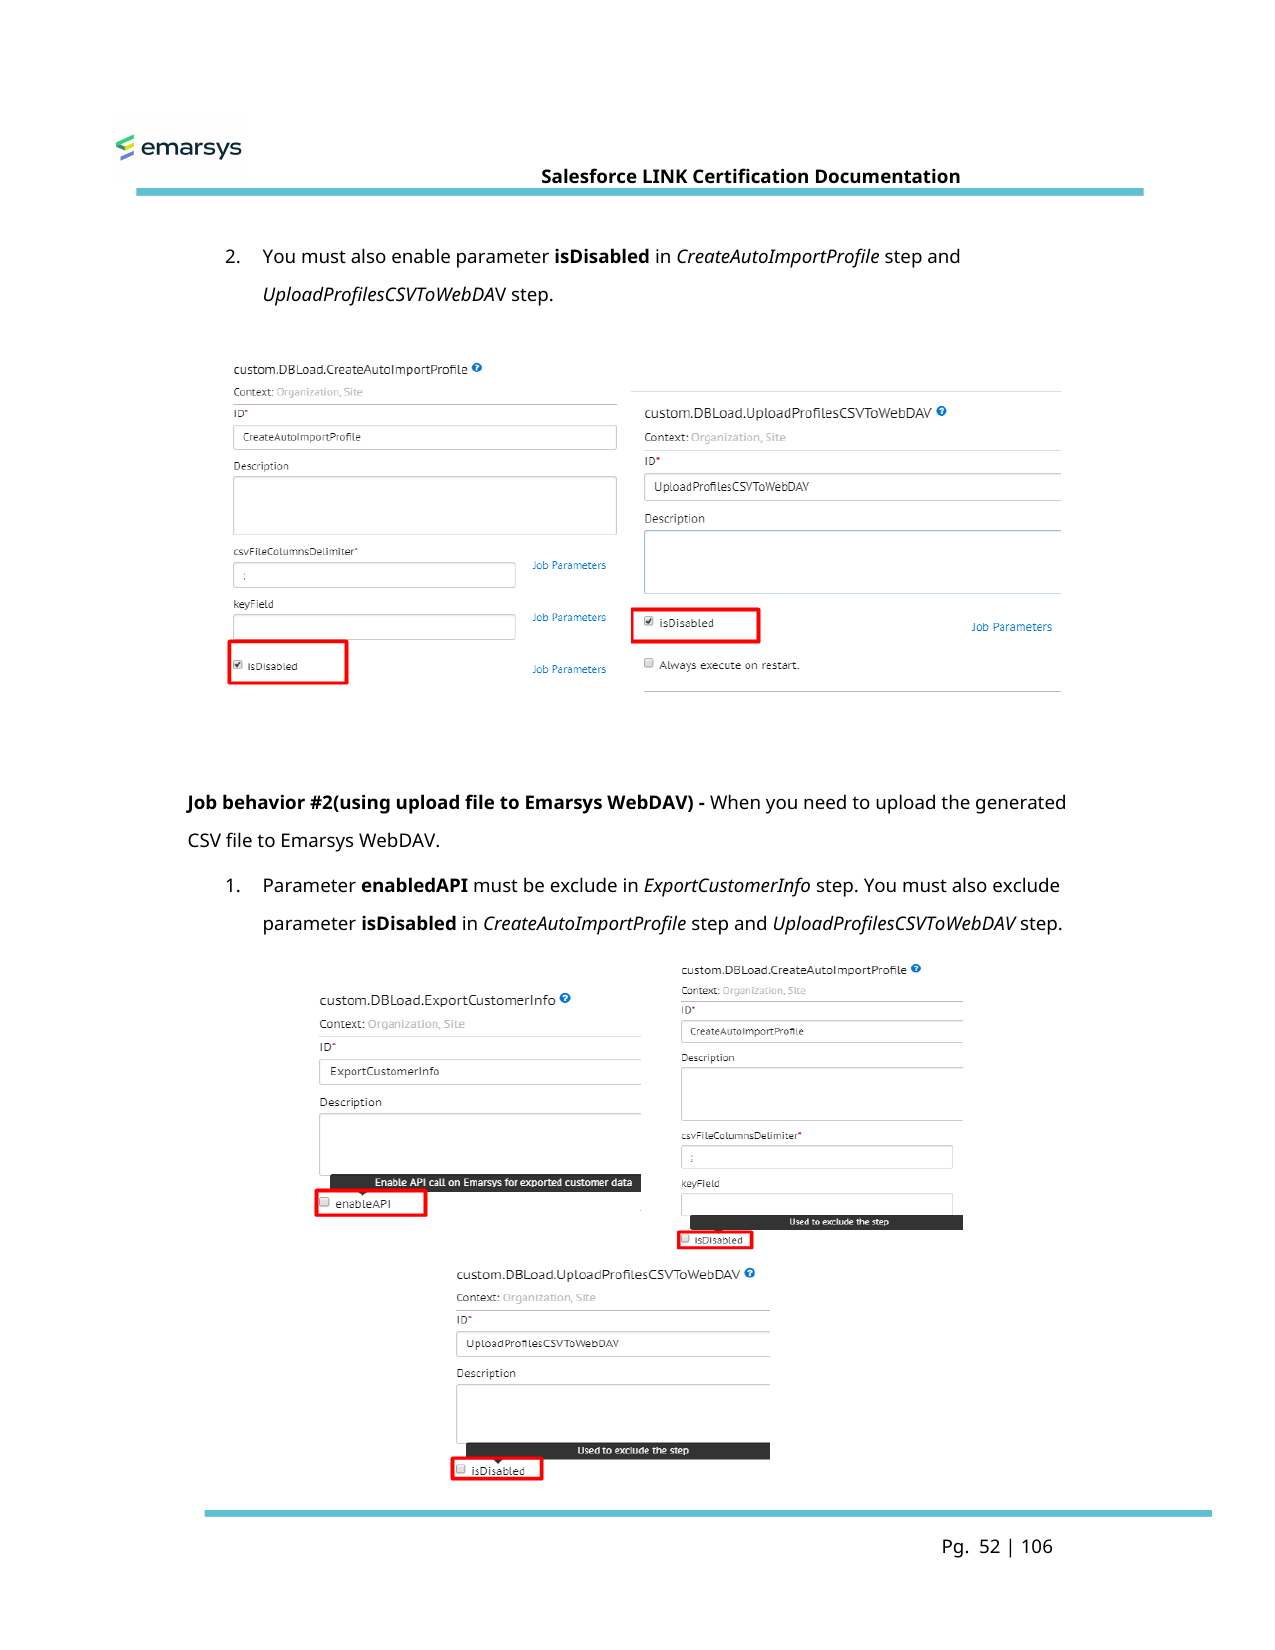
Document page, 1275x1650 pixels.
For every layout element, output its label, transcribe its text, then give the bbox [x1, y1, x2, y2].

picture [113, 111, 244, 184]
picture [136, 188, 1144, 196]
picture [631, 390, 1061, 695]
text Job behavior #2(using upload file to Emarsys WebDAV) - When you need to upload the generated CSV file to Emarsys WebDAV. [187, 789, 1087, 853]
picture [204, 1510, 1212, 1517]
list Parameter enabledAPI must be exclude in ExportCustomerInfo step. You must also exclude parameter isDisabled in CreateAutoImportProfile step and UploadProfilesCSVToWebDAV step. [225, 872, 1087, 936]
picture [312, 992, 641, 1231]
picture [447, 1261, 770, 1493]
picture [677, 954, 963, 1253]
list You must also enable parameter isDisabled in CreateAutoImportProfile step and UploadProfilesCSVToWebDAV step. [225, 243, 1087, 307]
picture [225, 356, 621, 693]
